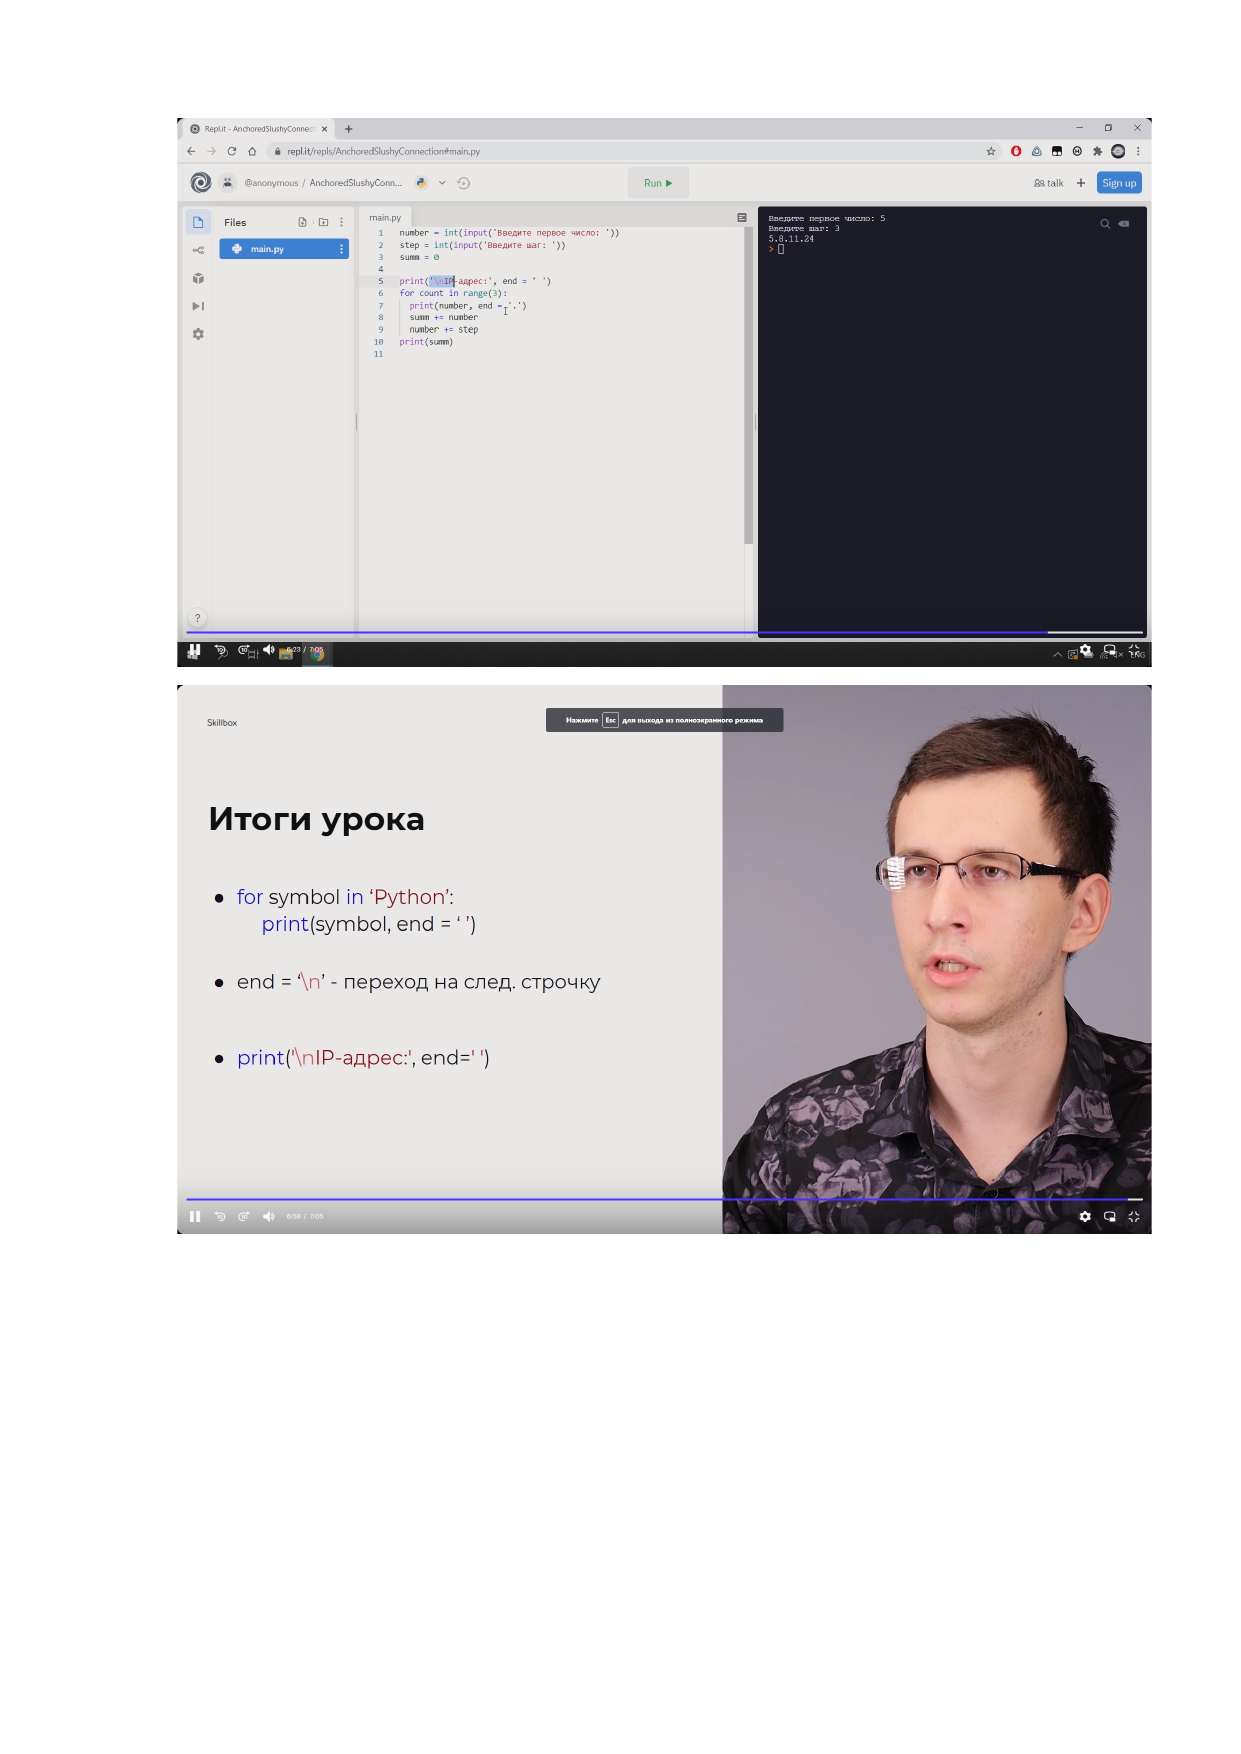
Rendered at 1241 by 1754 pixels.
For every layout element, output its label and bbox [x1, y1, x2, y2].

picture [177, 118, 1152, 667]
picture [177, 685, 1152, 1234]
